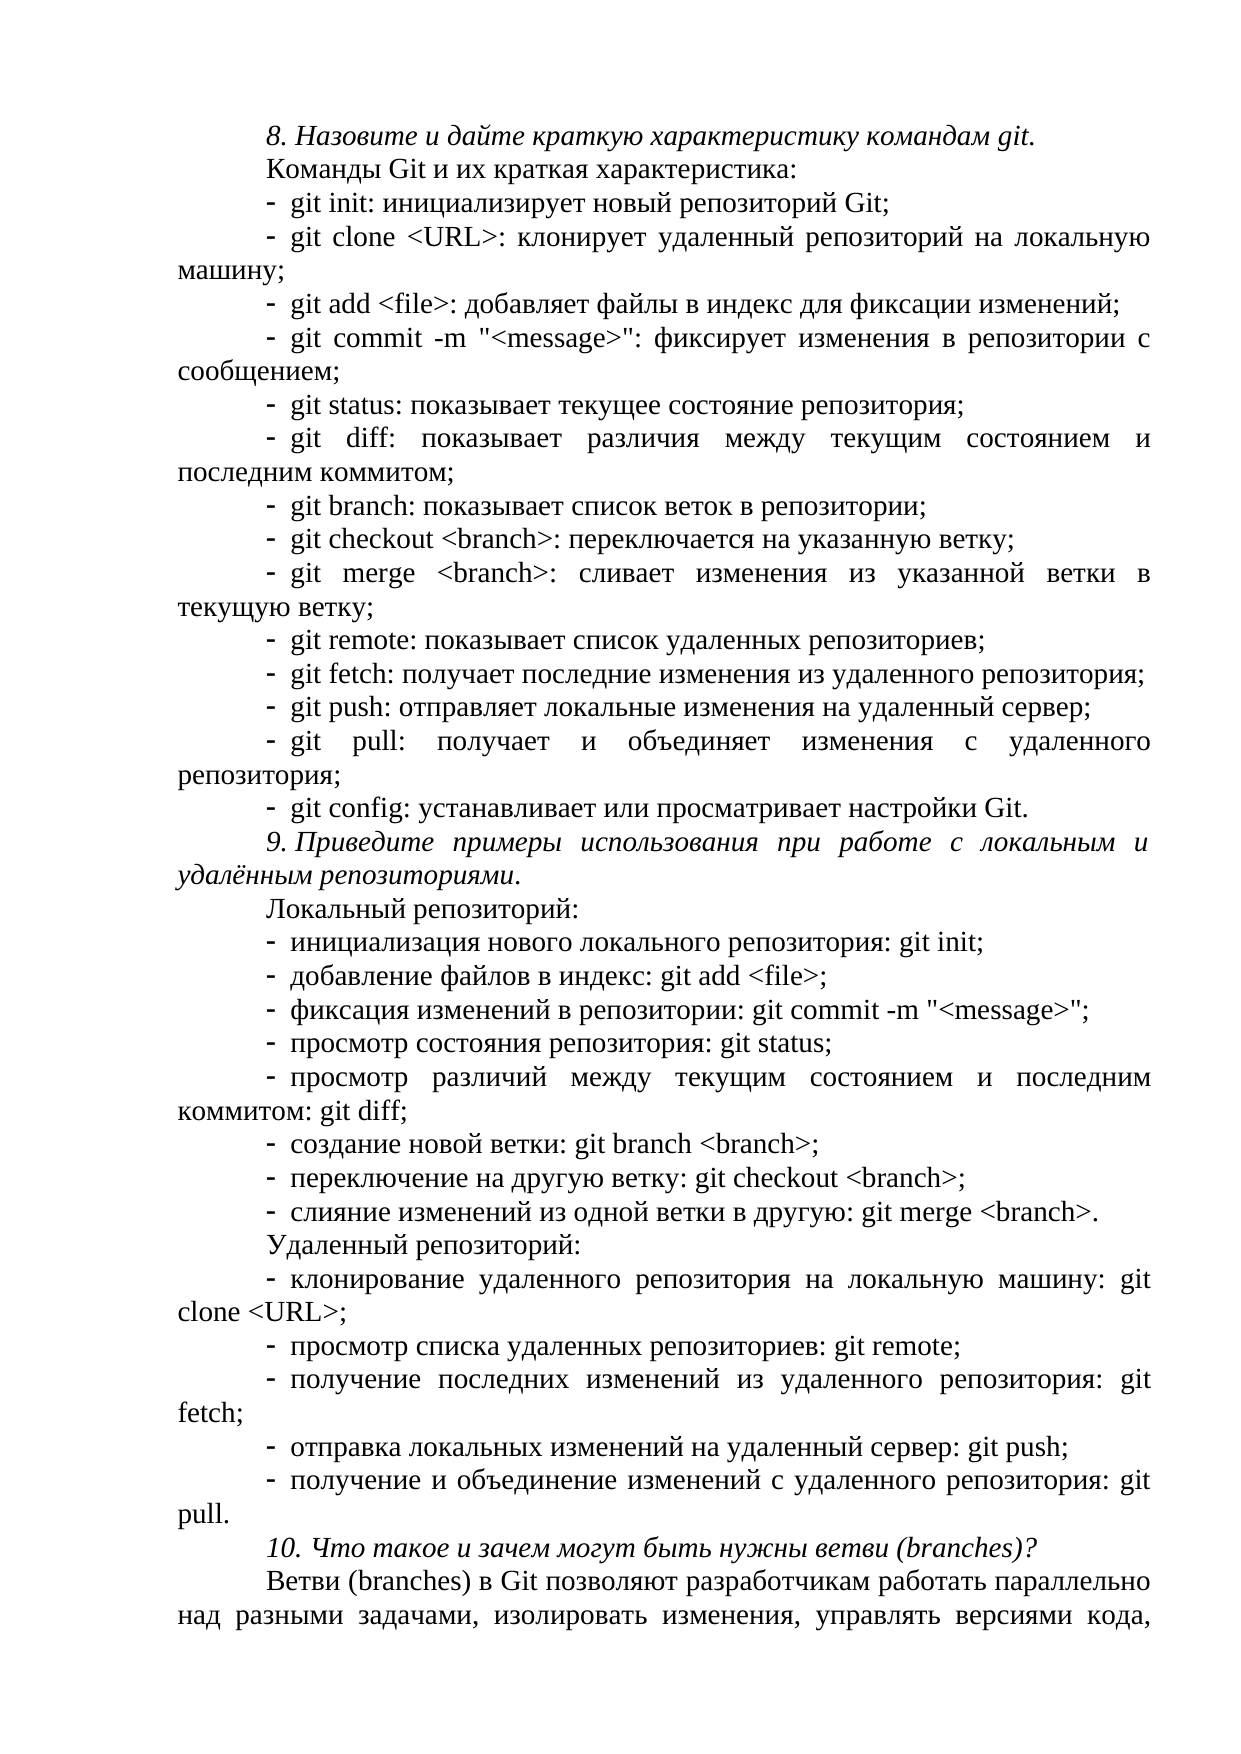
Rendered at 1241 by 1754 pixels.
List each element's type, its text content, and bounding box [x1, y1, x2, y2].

text Удаленный репозиторий: [177, 1227, 1152, 1261]
list git branch: показывает список веток в репозитории; [177, 488, 1152, 521]
list добавление файлов в индекс: git add <file>; [177, 958, 1152, 992]
list инициализация нового локального репозитория: git init; [177, 924, 1152, 958]
list Что такое и зачем могут быть нужны ветви (branches)? [177, 1530, 1152, 1563]
list Назовите и дайте краткую характеристику командам git. [177, 118, 1152, 152]
list слияние изменений из одной ветки в другую: git merge <branch>. [177, 1194, 1152, 1227]
list git remote: показывает список удаленных репозиториев; [177, 622, 1152, 656]
list просмотр различий между текущим состоянием и последним коммитом: git diff; [177, 1059, 1152, 1126]
list отправка локальных изменений на удаленный сервер: git push; [177, 1429, 1152, 1462]
list git merge <branch>: сливает изменения из указанной ветки в текущую ветку; [177, 555, 1152, 622]
list переключение на другую ветку: git checkout <branch>; [177, 1160, 1152, 1194]
list получение и объединение изменений с удаленного репозитория: git pull. [177, 1462, 1152, 1530]
list git clone <URL>: клонирует удаленный репозиторий на локальную машину; [177, 219, 1152, 286]
text Локальный репозиторий: [177, 891, 1152, 924]
list git pull: получает и объединяет изменения с удаленного репозитория; [177, 723, 1152, 790]
list просмотр списка удаленных репозиториев: git remote; [177, 1328, 1152, 1362]
list git checkout <branch>: переключается на указанную ветку; [177, 521, 1152, 555]
list git commit -m "<message>": фиксирует изменения в репозитории с сообщением; [177, 320, 1152, 387]
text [177, 1563, 1152, 1630]
list клонирование удаленного репозитория на локальную машину: git clone <URL>; [177, 1261, 1152, 1328]
list git init: инициализирует новый репозиторий Git; [177, 185, 1152, 219]
list фиксация изменений в репозитории: git commit -m "<message>"; [177, 992, 1152, 1026]
list git add <file>: добавляет файлы в индекс для фиксации изменений; [177, 286, 1152, 320]
list git status: показывает текущее состояние репозитория; [177, 387, 1152, 421]
list git fetch: получает последние изменения из удаленного репозитория; [177, 656, 1152, 689]
list просмотр состояния репозитория: git status; [177, 1026, 1152, 1059]
list получение последних изменений из удаленного репозитория: git fetch; [177, 1362, 1152, 1429]
list git diff: показывает различия между текущим состоянием и последним коммитом; [177, 421, 1152, 488]
list git config: устанавливает или просматривает настройки Git. [177, 790, 1152, 824]
list git push: отправляет локальные изменения на удаленный сервер; [177, 689, 1152, 723]
text Команды Git и их краткая характеристика: [177, 152, 1152, 185]
list Приведите примеры использования при работе с локальным и удалённым репозиториями. [177, 824, 1152, 891]
list создание новой ветки: git branch <branch>; [177, 1126, 1152, 1160]
